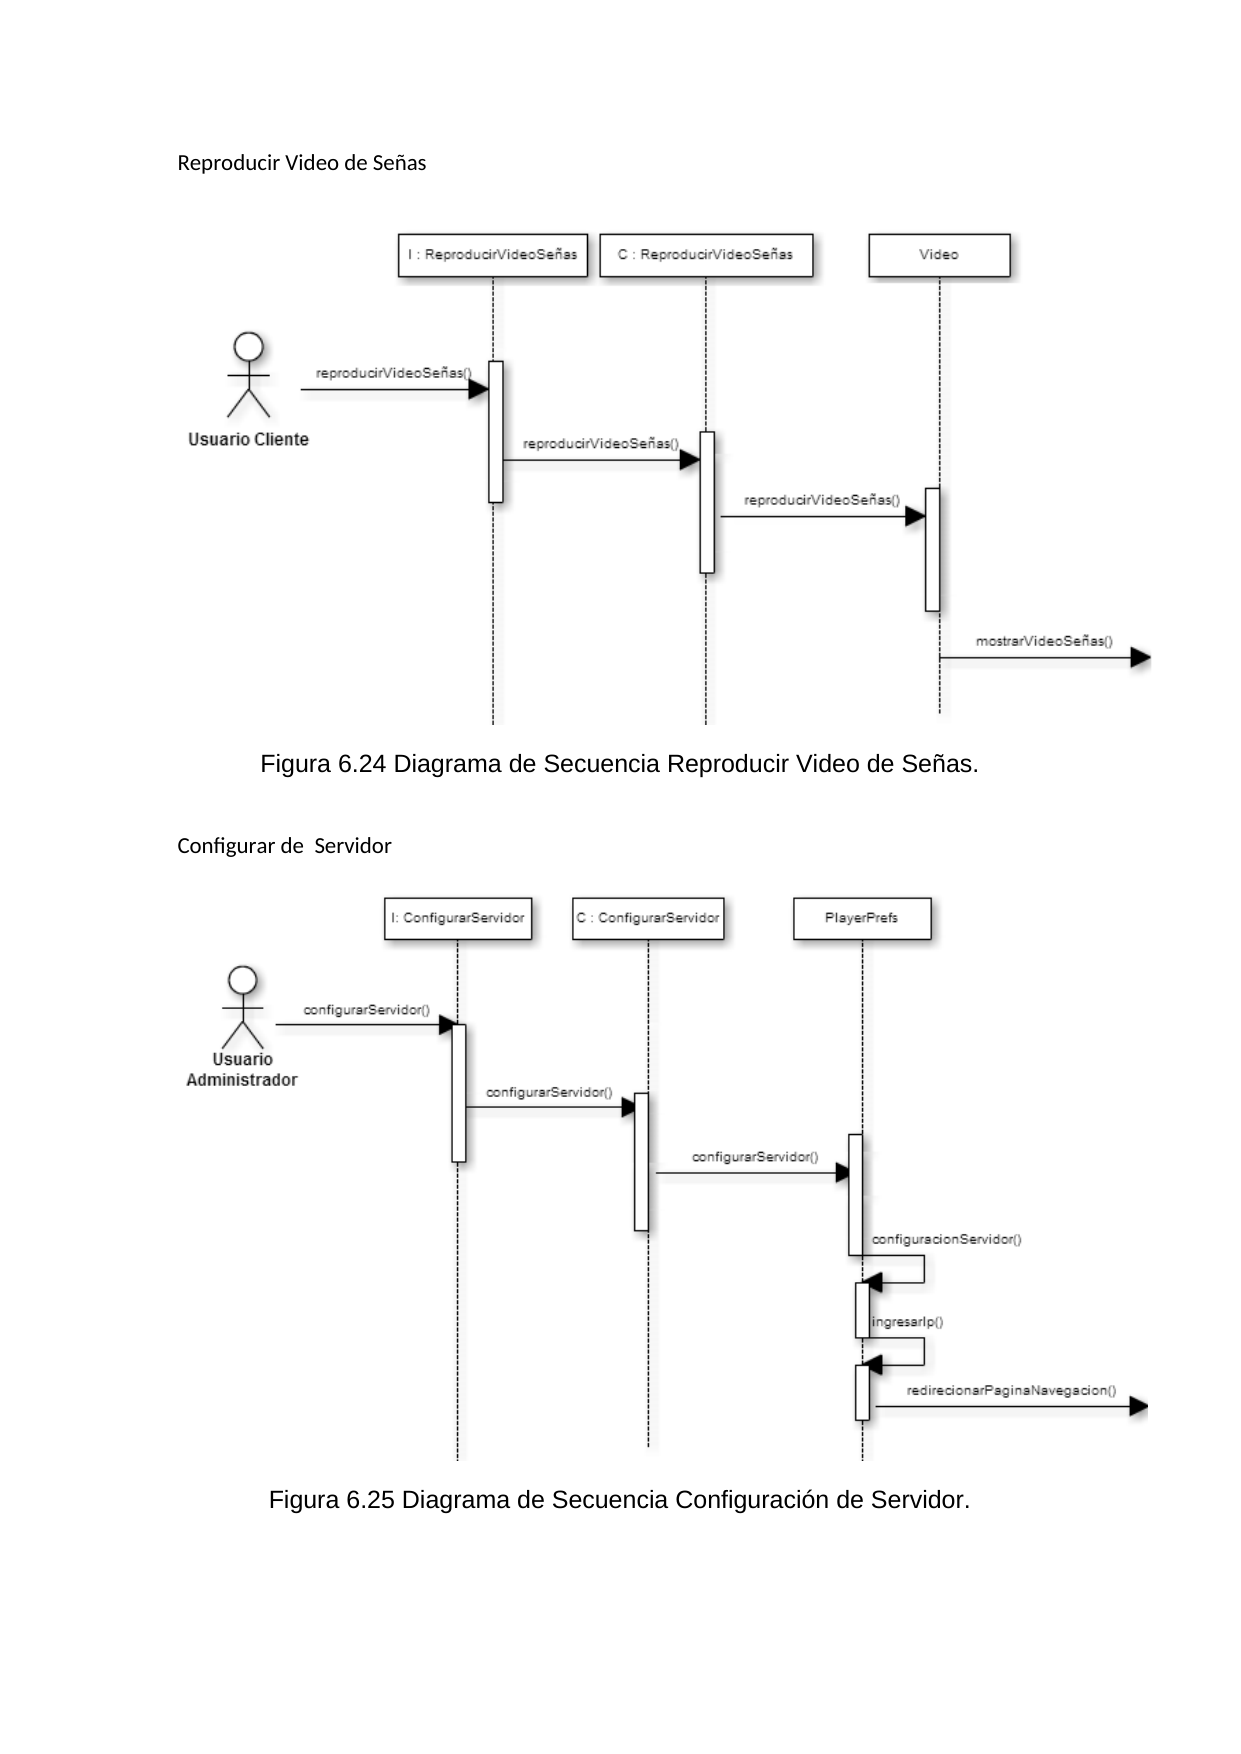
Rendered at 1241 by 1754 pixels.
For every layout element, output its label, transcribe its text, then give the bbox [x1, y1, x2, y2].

picture [177, 200, 1152, 725]
text Figura 6.24 Diagrama de Secuencia Reproducir Video de Señas. [177, 749, 1063, 778]
picture [177, 884, 1148, 1461]
text Reproducir Video de Señas [177, 148, 1063, 176]
text Configurar de Servidor [177, 831, 1063, 859]
text Figura 6.25 Diagrama de Secuencia Configuración de Servidor. [177, 1485, 1063, 1514]
